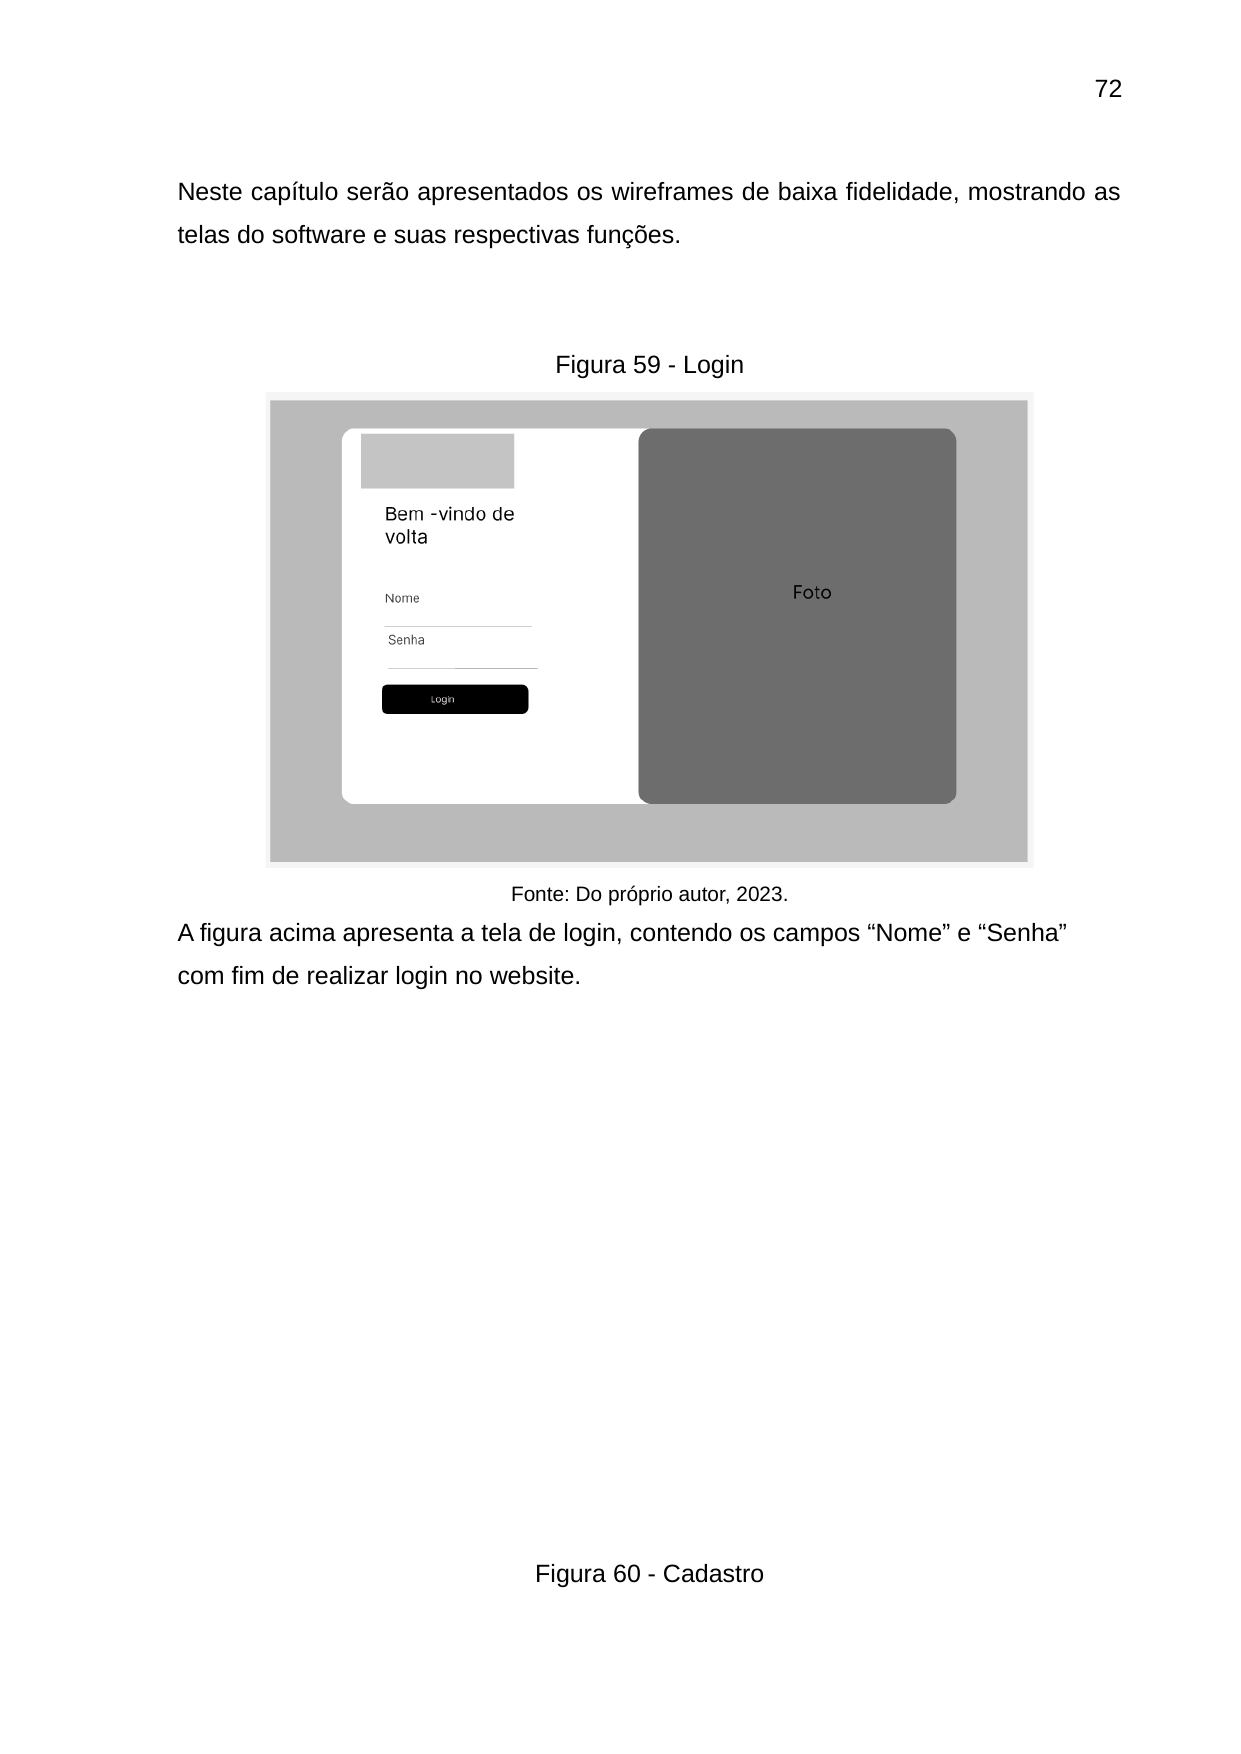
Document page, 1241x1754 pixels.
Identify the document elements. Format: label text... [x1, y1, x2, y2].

text Figura 60 - Cadastro [177, 1559, 1122, 1588]
text Fonte: Do próprio autor, 2023. [177, 882, 1122, 906]
text Neste capítulo serão apresentados os wireframes de baixa fidelidade, mostrando as telas do software e suas respectivas funções. [177, 177, 1122, 249]
text A figura acima apresenta a tela de login, contendo os campos “Nome” e “Senha” com fim de realizar login no website. [177, 918, 1122, 990]
picture [265, 392, 1034, 868]
text Figura 59 - Login [177, 350, 1122, 378]
